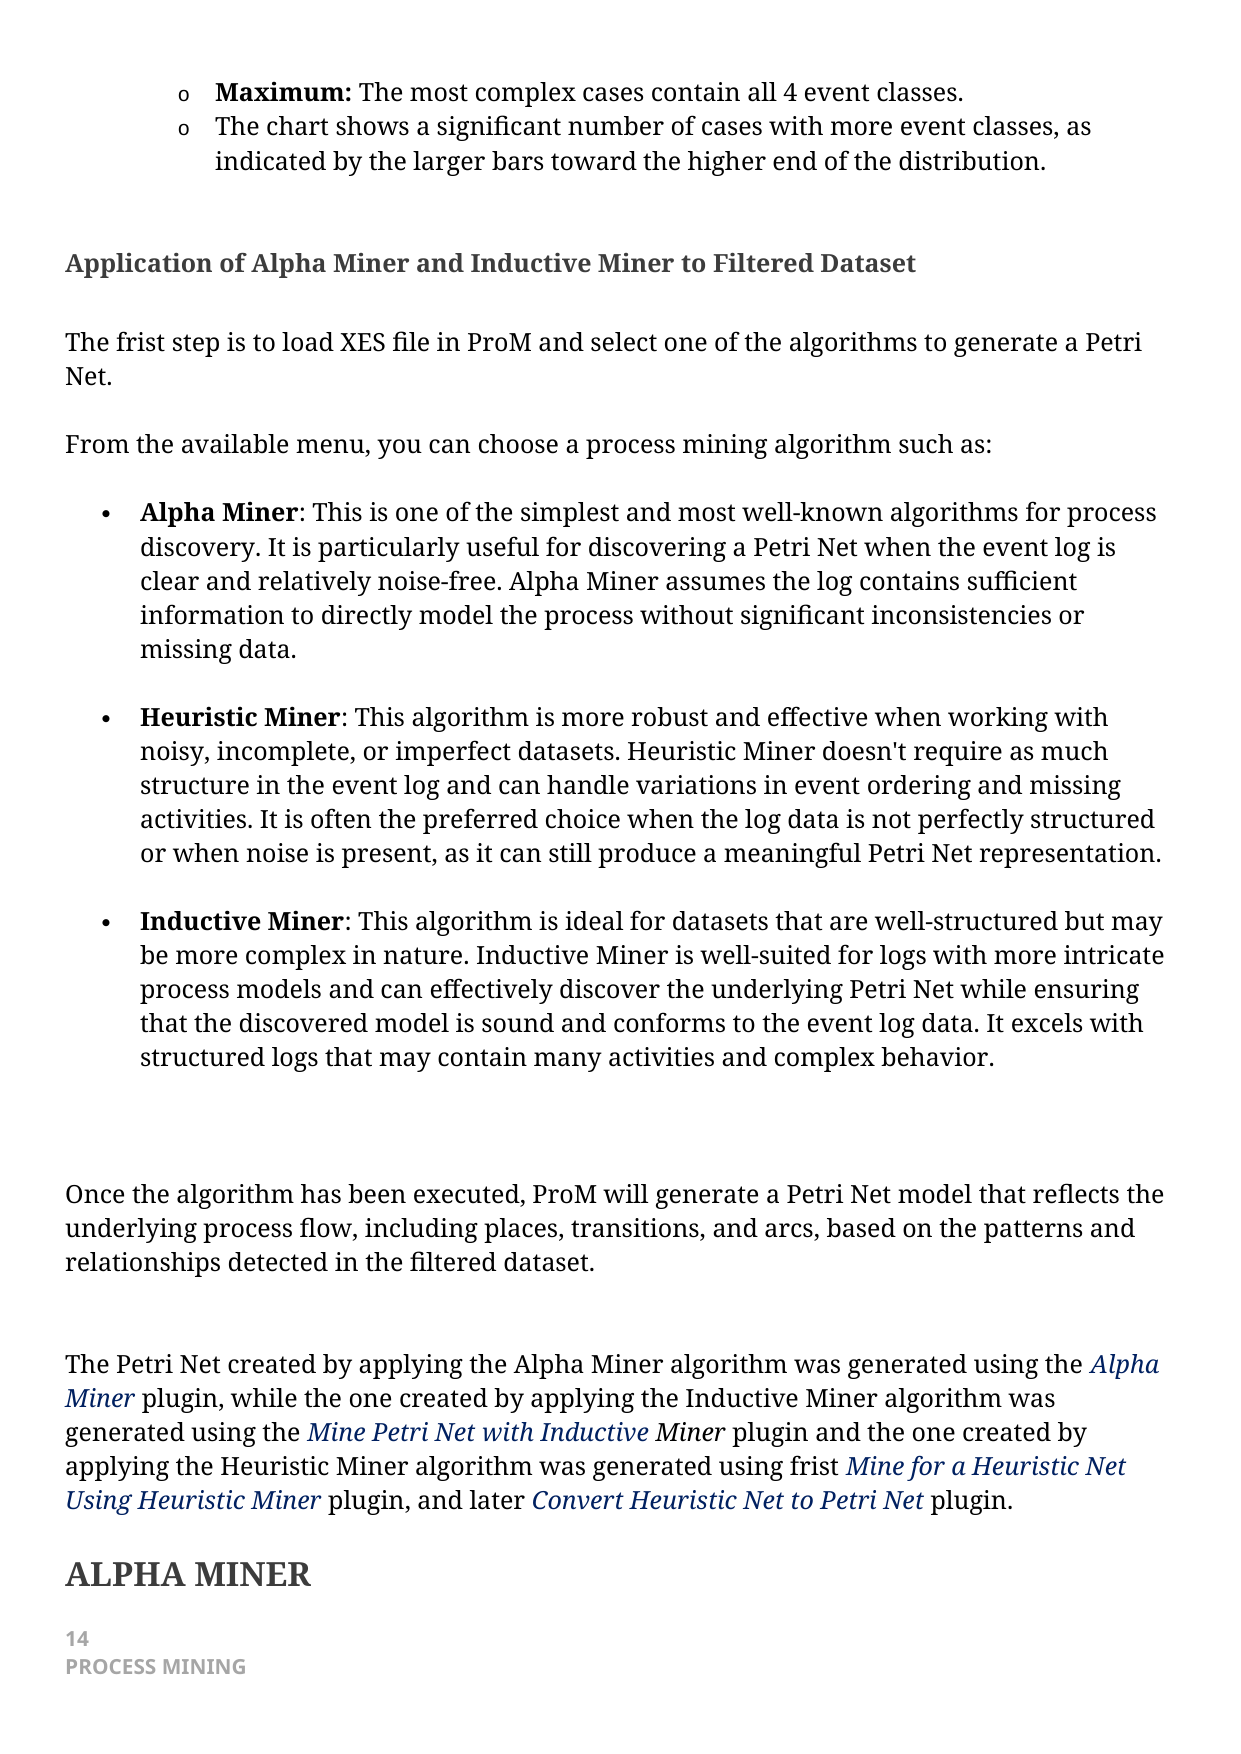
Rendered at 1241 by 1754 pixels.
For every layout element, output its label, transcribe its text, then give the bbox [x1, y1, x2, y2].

list The chart shows a significant number of cases with more event classes, as indicated by the larger bars toward the higher end of the distribution. [177, 109, 1175, 177]
text Once the algorithm has been executed, ProM will generate a Petri Net model that reflects the underlying process flow, including places, transitions, and arcs, based on the patterns and relationships detected in the filtered dataset. [65, 1176, 1175, 1278]
text The frist step is to load XES file in ProM and select one of the algorithms to generate a Petri Net. [65, 325, 1175, 393]
list Heuristic Miner: This algorithm is more robust and effective when working with noisy, incomplete, or imperfect datasets. Heuristic Miner doesn't require as much structure in the event log and can handle variations in event ordering and missing activities. It is often the preferred choice when the log data is not perfectly structured or when noise is present, as it can still produce a meaningful Petri Net representation. [102, 699, 1175, 870]
list Alpha Miner: This is one of the simplest and most well-known algorithms for process discovery. It is particularly useful for discovering a Petri Net when the event log is clear and relatively noise-free. Alpha Miner assumes the log contains sufficient information to directly model the process without significant inconsistencies or missing data. [102, 495, 1175, 665]
text Application of Alpha Miner and Inductive Miner to Filtered Dataset [65, 245, 1175, 279]
text The Petri Net created by applying the Alpha Miner algorithm was generated using the Alpha Miner plugin, while the one created by applying the Inductive Miner algorithm was generated using the Mine Petri Net with Inductive Miner plugin and the one created by applying the Heuristic Miner algorithm was generated using frist Mine for a Heuristic Net Using Heuristic Miner plugin, and later Convert Heuristic Net to Petri Net plugin. [65, 1347, 1175, 1517]
text From the available menu, you can choose a process mining algorithm such as: [65, 427, 1175, 461]
list Inductive Miner: This algorithm is ideal for datasets that are well-structured but may be more complex in nature. Inductive Miner is well-suited for logs with more intricate process models and can effectively discover the underlying Petri Net while ensuring that the discovered model is sound and conforms to the event log data. It excels with structured logs that may contain many activities and complex behavior. [102, 904, 1175, 1074]
list Maximum: The most complex cases contain all 4 event classes. [177, 75, 1175, 109]
text ALPHA MINER [65, 1551, 1175, 1596]
